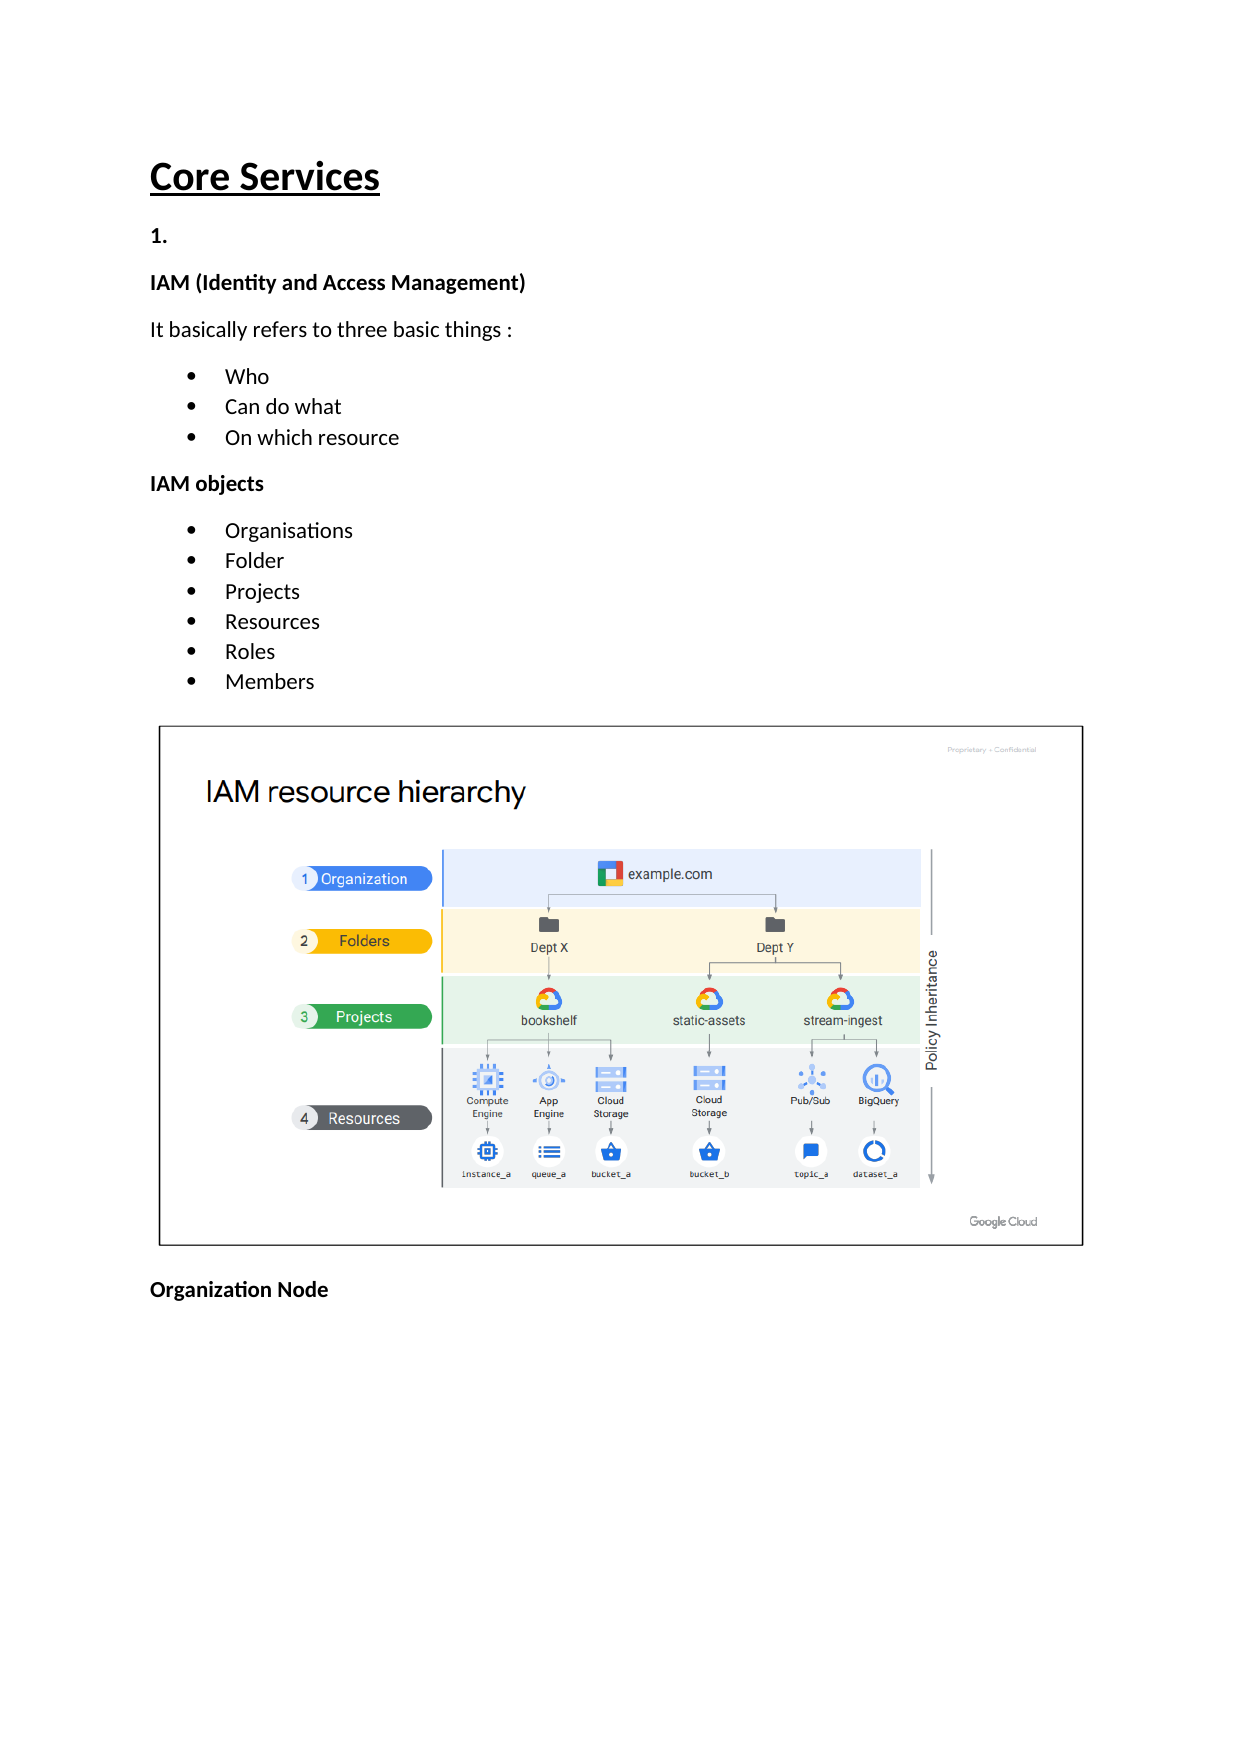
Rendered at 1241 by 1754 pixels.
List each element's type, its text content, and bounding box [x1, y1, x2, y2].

text IAM (Identity and Access Management) [150, 268, 1090, 296]
list Folder [187, 547, 1090, 574]
text It basically refers to three basic things : [150, 315, 1090, 343]
list Resources [187, 607, 1090, 635]
picture [150, 714, 1091, 1257]
text Core Services [150, 150, 1090, 201]
list Organisations [187, 516, 1090, 544]
list Projects [187, 577, 1090, 605]
list Roles [187, 637, 1090, 665]
text Organization Node [150, 1276, 1090, 1304]
list Who [187, 362, 1090, 390]
text IAM objects [150, 469, 1090, 497]
list On which resource [187, 423, 1090, 451]
text 1. [150, 222, 1090, 249]
list Members [187, 667, 1090, 695]
list Can do what [187, 392, 1090, 420]
